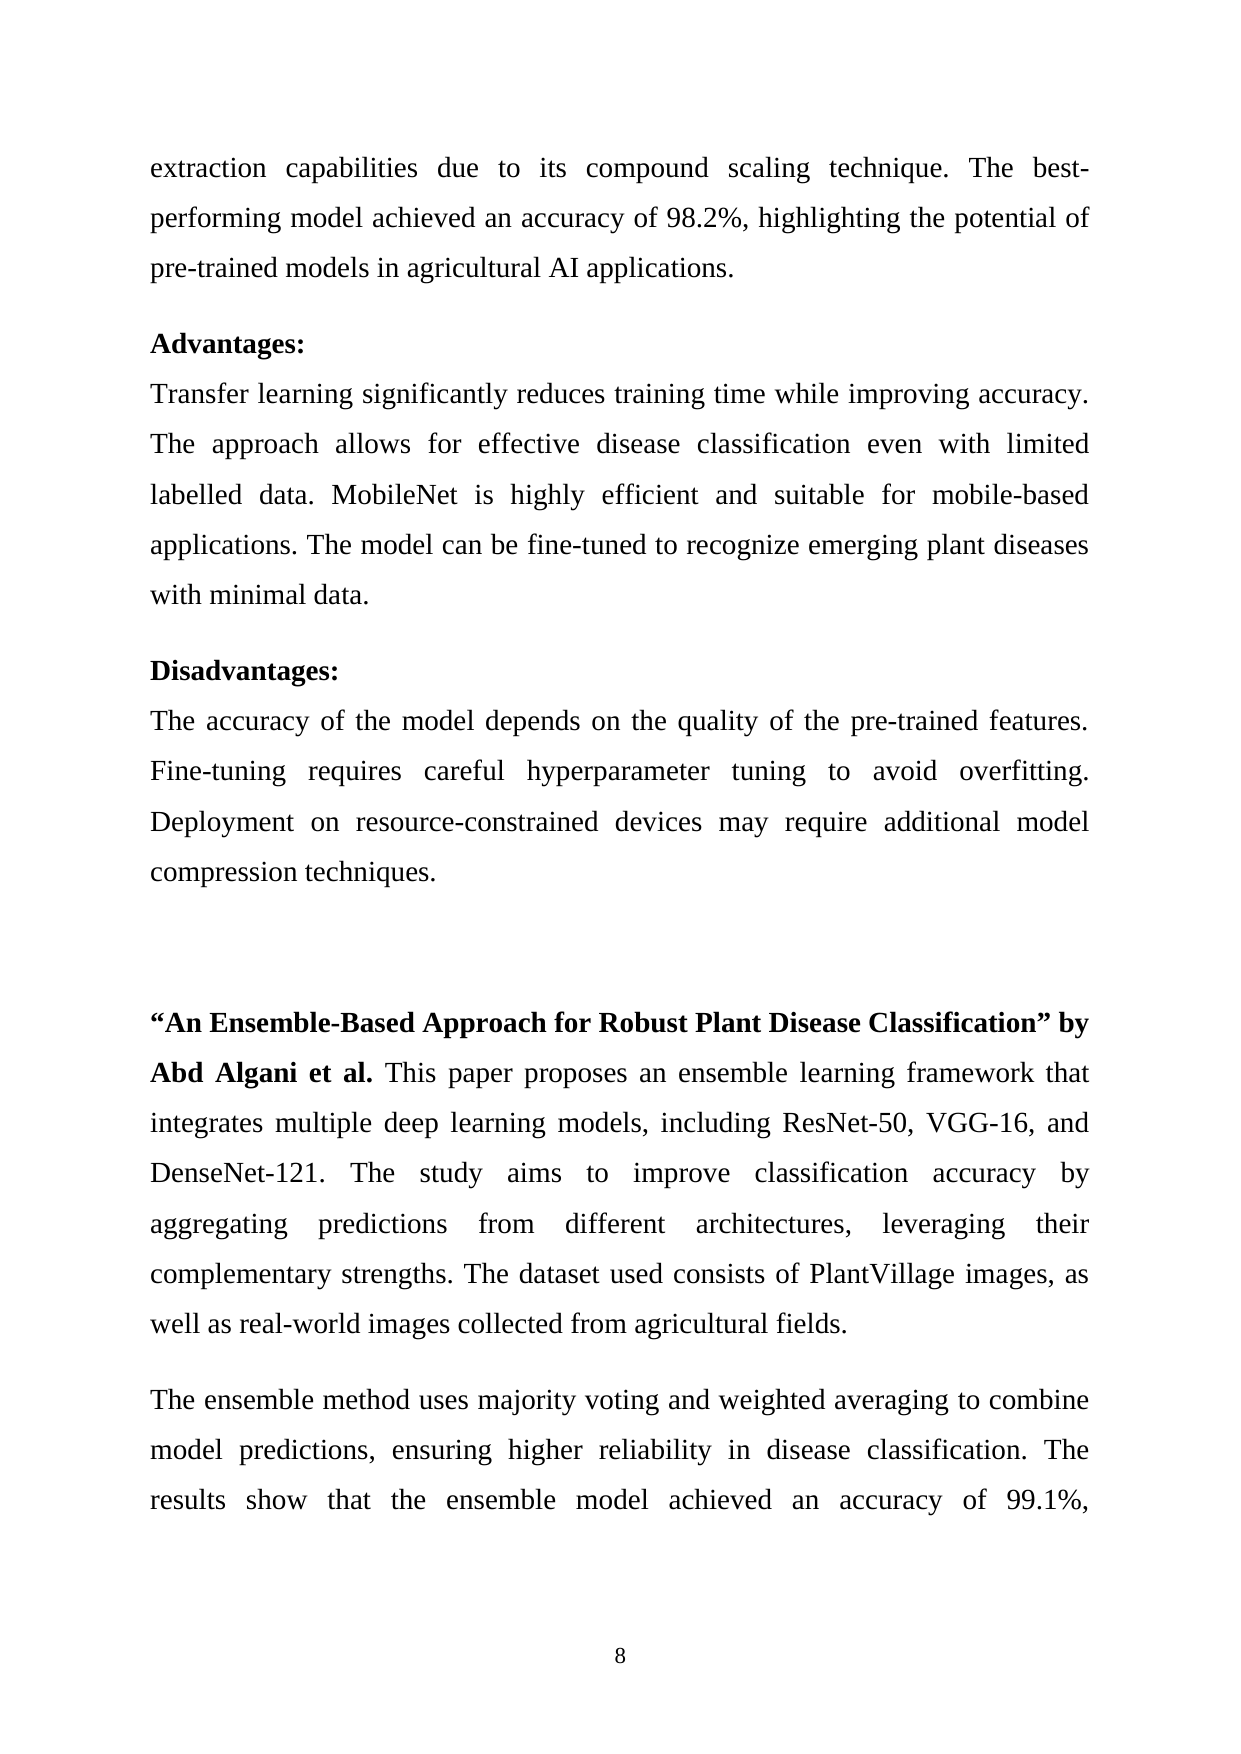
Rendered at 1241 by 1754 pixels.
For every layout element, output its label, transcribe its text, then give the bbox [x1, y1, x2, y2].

text Disadvantages: The accuracy of the model depends on the quality of the pre-trained features. Fine-tuning requires careful hyperparameter tuning to avoid overfitting. Deployment on resource-constrained devices may require additional model compression techniques. [150, 653, 1090, 888]
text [150, 1382, 1090, 1516]
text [150, 150, 1090, 284]
text Advantages: Transfer learning significantly reduces training time while improving accuracy. The approach allows for effective disease classification even with limited labelled data. MobileNet is highly efficient and suitable for mobile-based applications. The model can be fine-tuned to recognize emerging plant diseases with minimal data. [150, 326, 1090, 611]
text “An Ensemble-Based Approach for Robust Plant Disease Classification” by Abd Algani et al. This paper proposes an ensemble learning framework that integrates multiple deep learning models, including ResNet-50, VGG-16, and DenseNet-121. The study aims to improve classification accuracy by aggregating predictions from different architectures, leveraging their complementary strengths. The dataset used consists of PlantVillage images, as well as real-world images collected from agricultural fields. [150, 1005, 1090, 1340]
